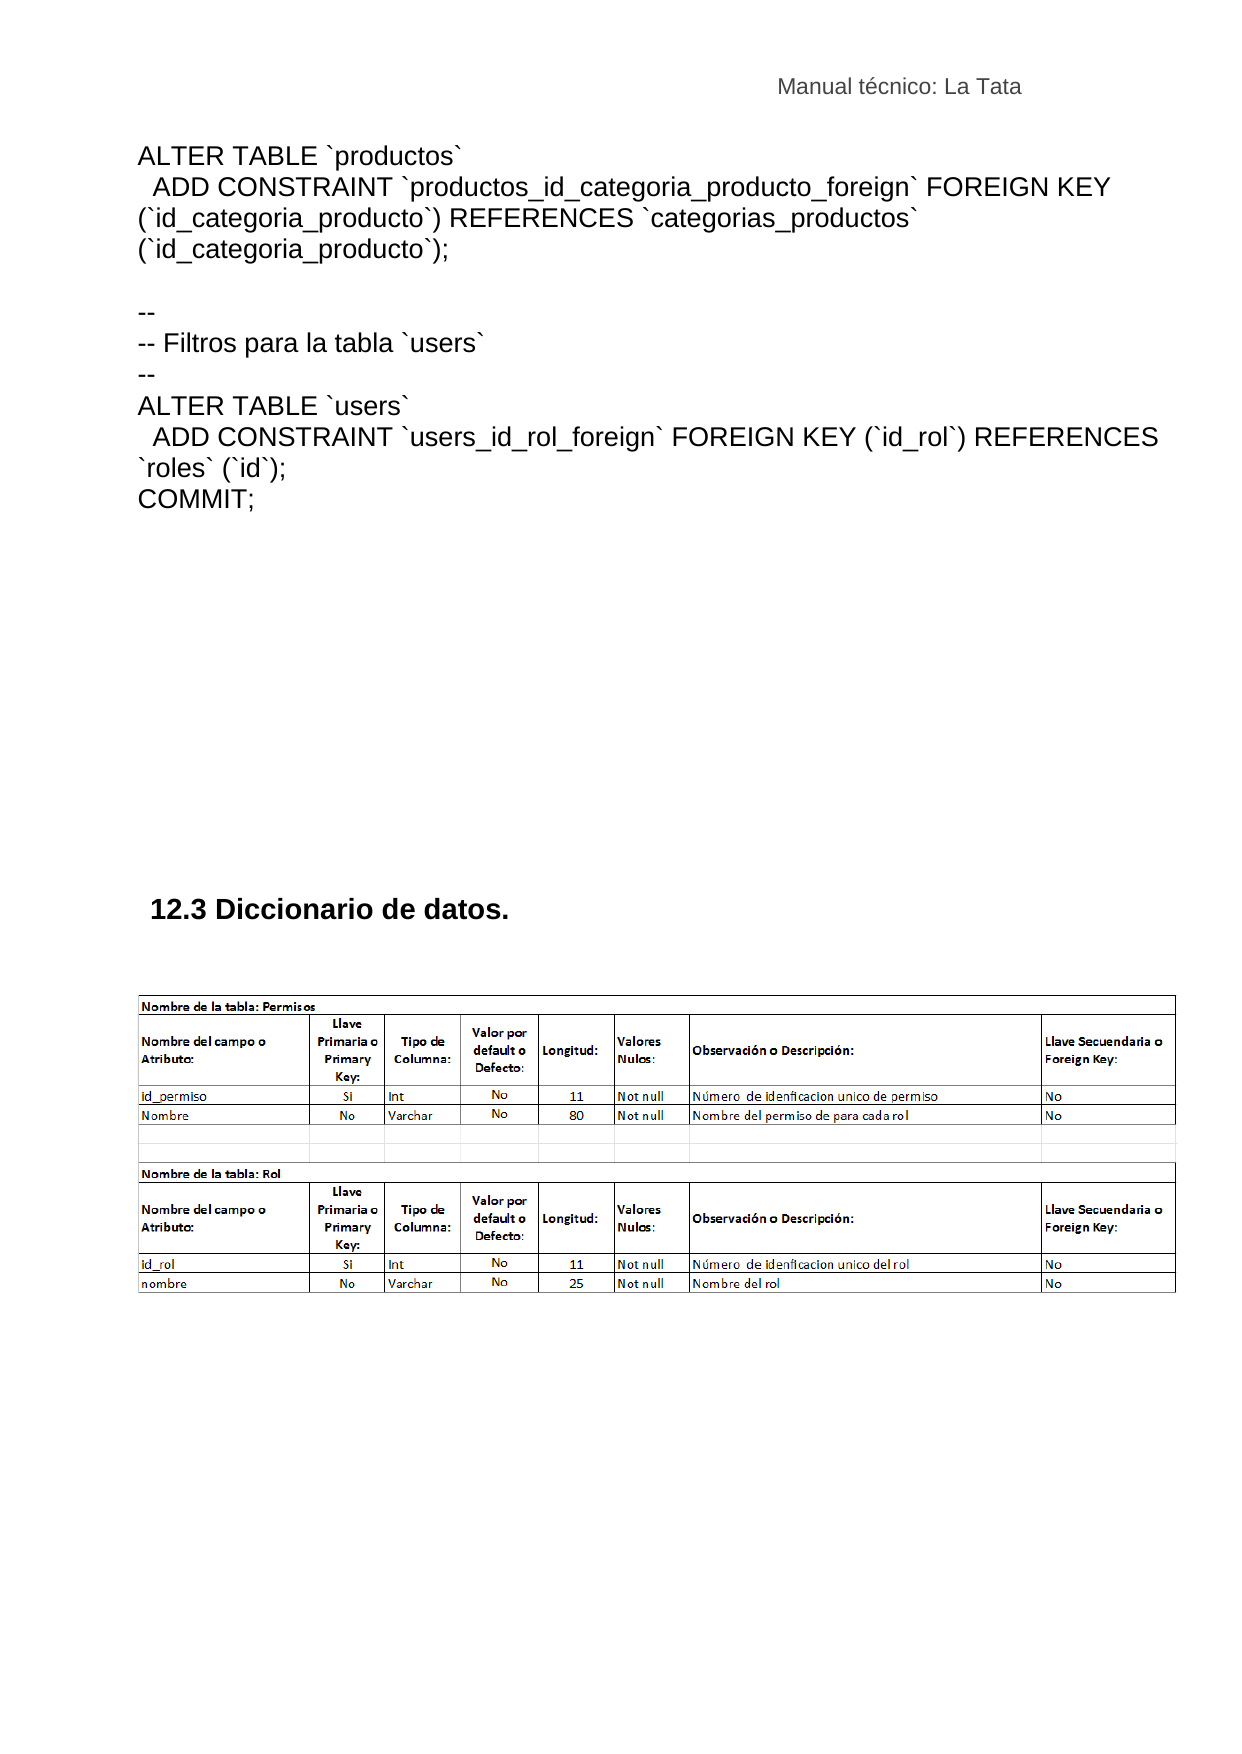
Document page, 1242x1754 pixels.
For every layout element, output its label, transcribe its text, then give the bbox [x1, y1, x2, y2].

text ALTER TABLE `users` [137, 389, 1179, 421]
text ADD CONSTRAINT `productos_id_categoria_producto_foreign` FOREIGN KEY (`id_categoria_producto`) REFERENCES `categorias_productos` (`id_categoria_producto`); [137, 171, 1179, 264]
text ADD CONSTRAINT `users_id_rol_foreign` FOREIGN KEY (`id_rol`) REFERENCES `roles` (`id`); [137, 421, 1179, 483]
list Diccionario de datos. [150, 892, 1179, 926]
text ALTER TABLE `productos` [137, 139, 1179, 171]
picture [137, 995, 1178, 1293]
text -- [137, 358, 1179, 389]
text -- Filtros para la tabla `users` [137, 327, 1179, 358]
text -- [137, 296, 1179, 327]
text COMMIT; [137, 483, 1179, 514]
